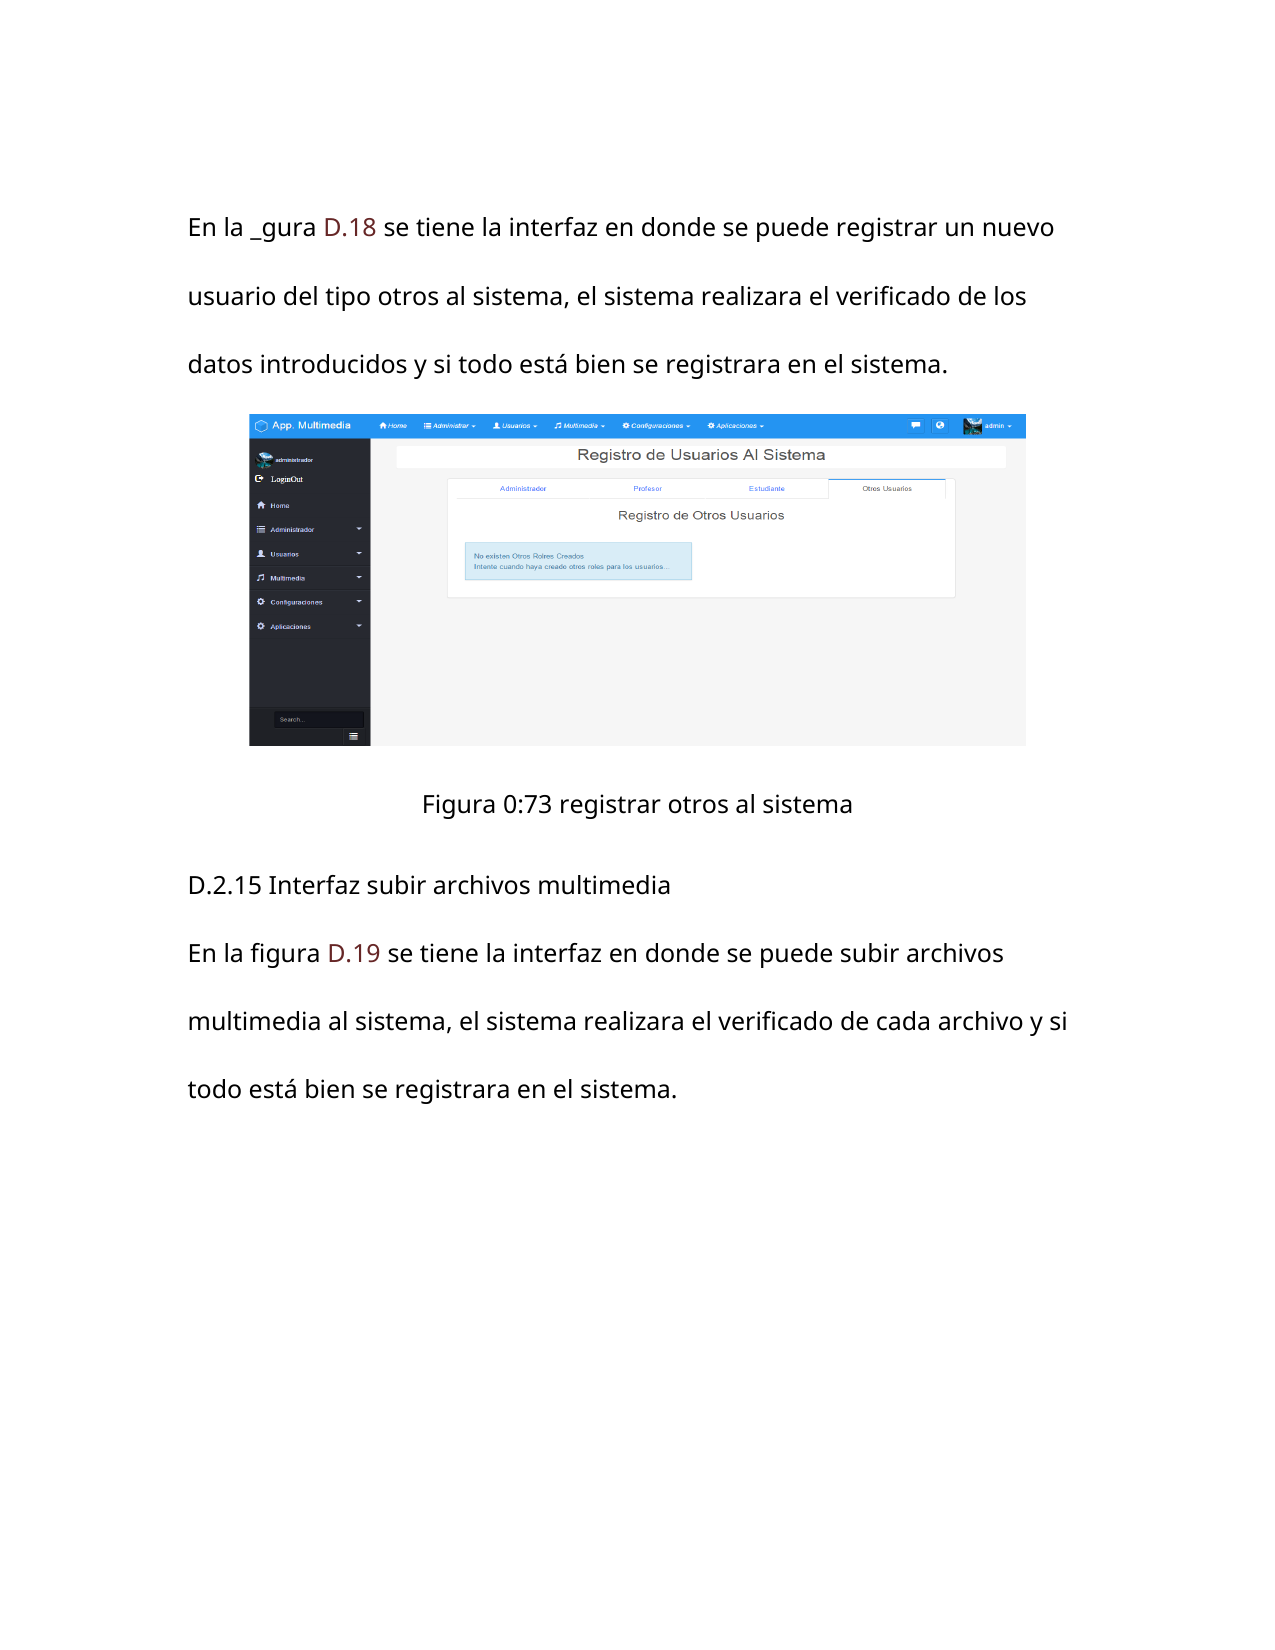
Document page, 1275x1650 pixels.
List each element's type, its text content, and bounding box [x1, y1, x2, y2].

text D.2.15 Interfaz subir archivos multimedia [187, 867, 1087, 902]
text En la figura D.19 se tiene la interfaz en donde se puede subir archivos multimedia al sistema, el sistema realizara el verificado de cada archivo y si todo está bien se registrara en el sistema. [187, 936, 1087, 1106]
text En la _gura D.18 se tiene la interfaz en donde se puede registrar un nuevo usuario del tipo otros al sistema, el sistema realizara el verificado de los datos introducidos y si todo está bien se registrara en el sistema. [187, 210, 1087, 380]
